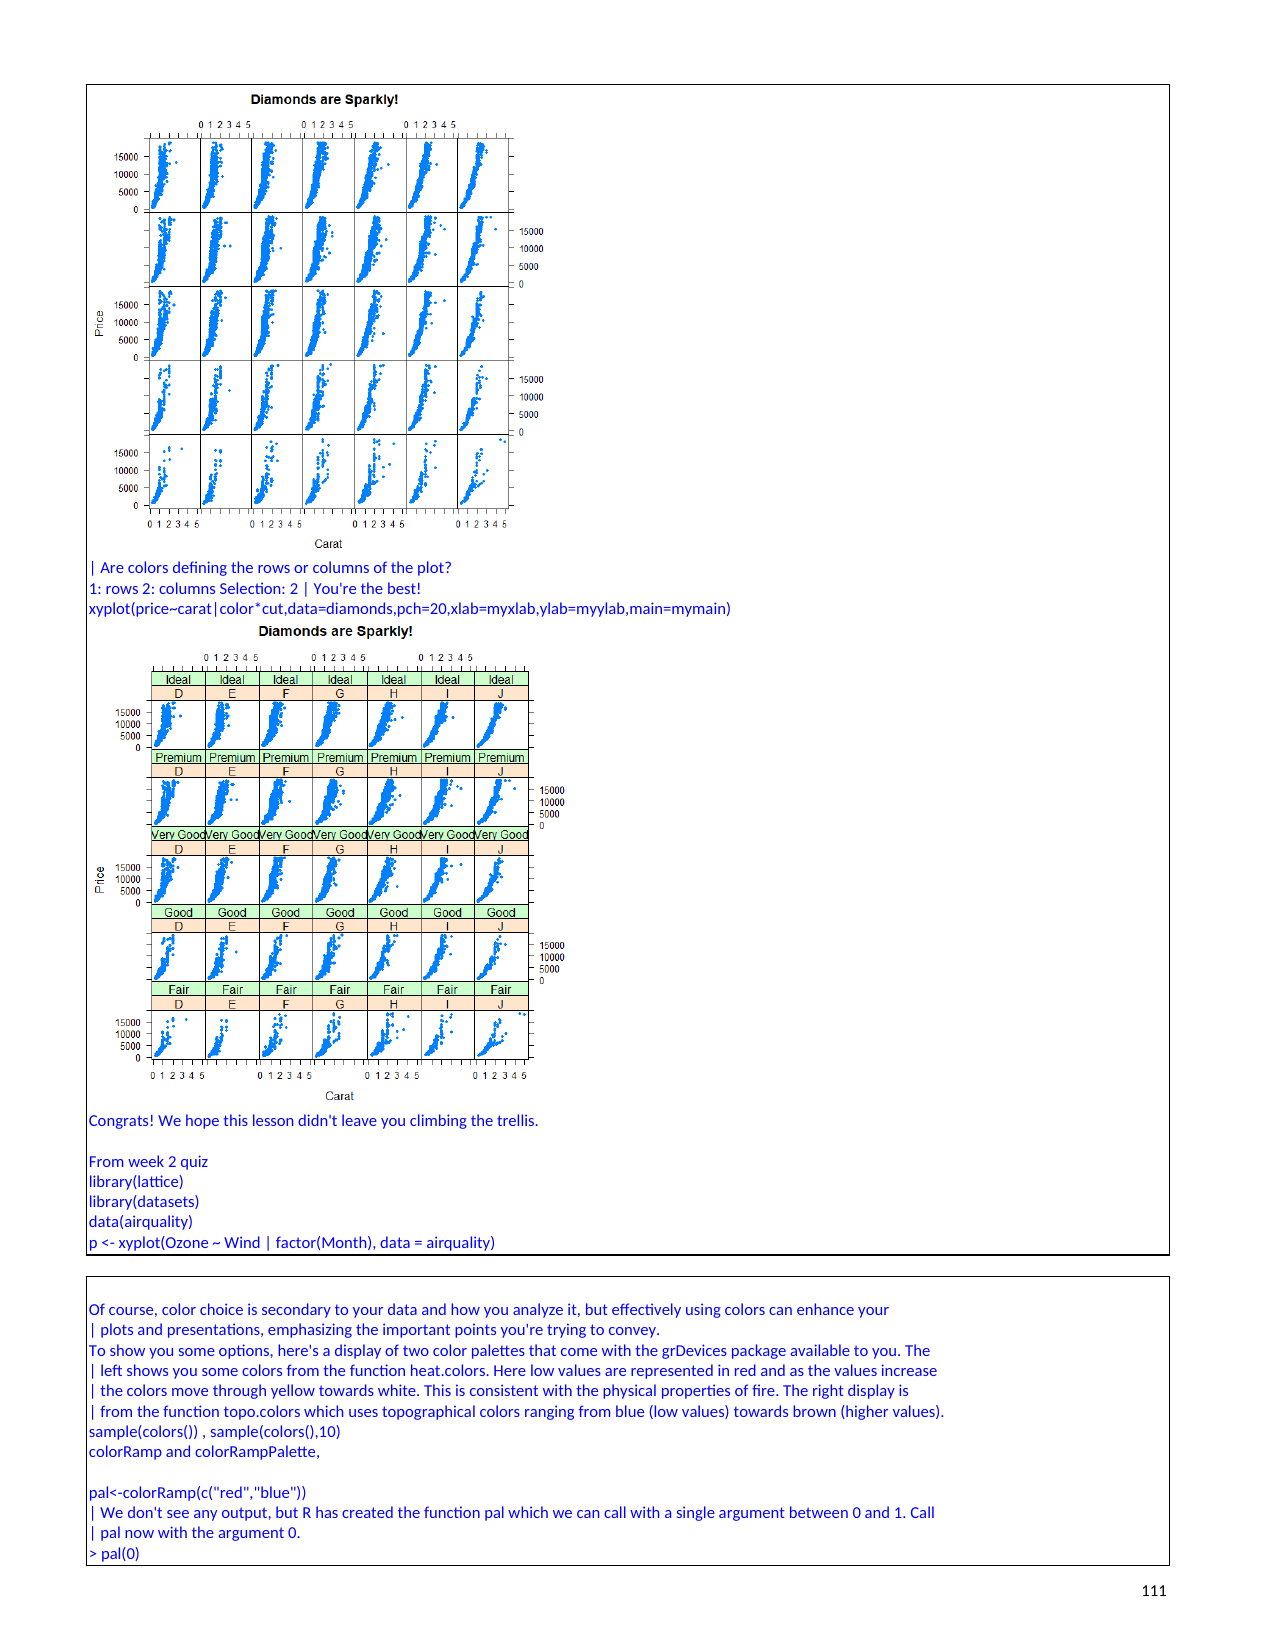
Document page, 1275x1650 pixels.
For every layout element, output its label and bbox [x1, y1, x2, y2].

picture [88, 87, 560, 558]
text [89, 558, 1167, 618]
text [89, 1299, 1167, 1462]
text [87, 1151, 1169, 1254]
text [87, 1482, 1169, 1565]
picture [88, 618, 582, 1111]
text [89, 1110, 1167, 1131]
